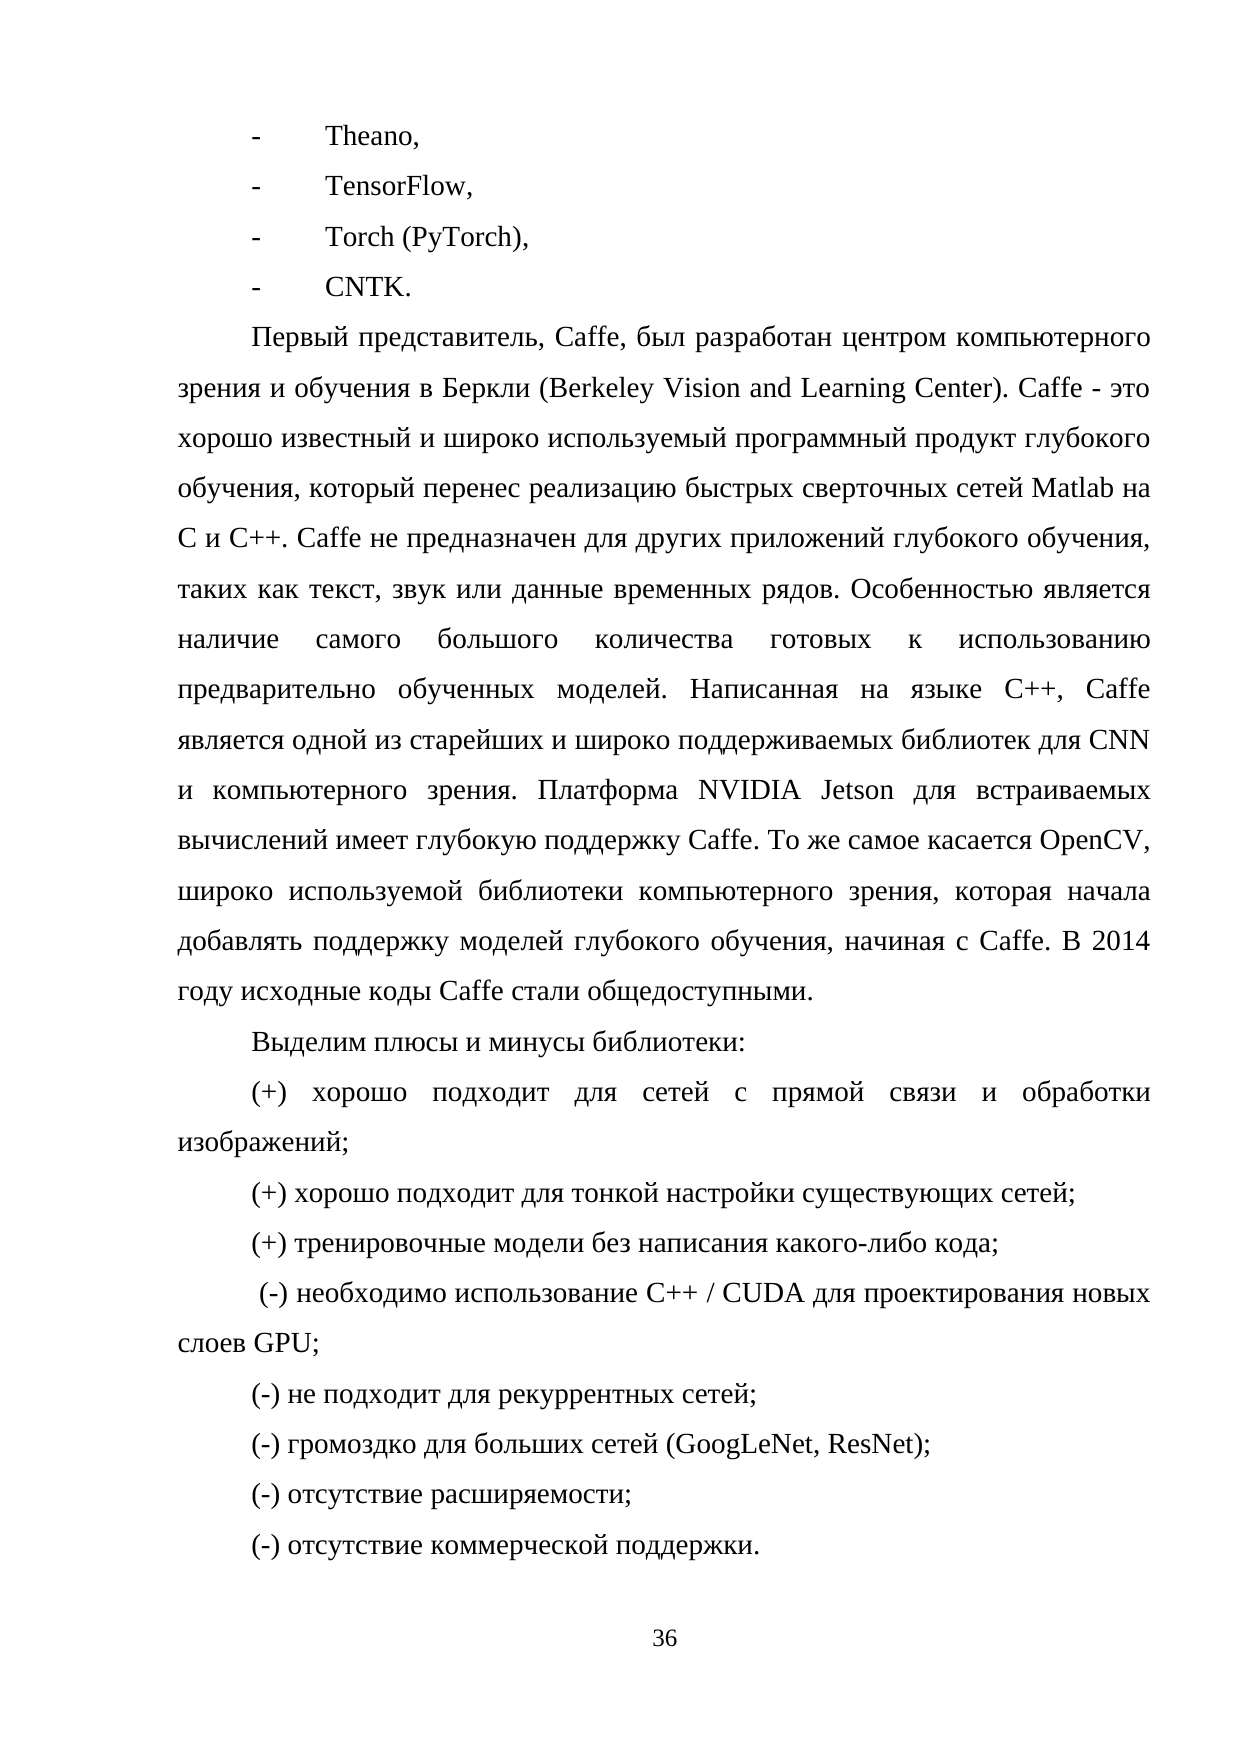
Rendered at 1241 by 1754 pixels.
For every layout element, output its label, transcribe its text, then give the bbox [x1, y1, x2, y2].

list CNTK. [177, 269, 1152, 303]
text (-) отсутствие коммерческой поддержки. [177, 1527, 1152, 1560]
text (-) громоздко для больших сетей (GoogLeNet, ResNet); [177, 1426, 1152, 1460]
text (+) тренировочные модели без написания какого-либо кода; [177, 1225, 1152, 1258]
text (-) отсутствие расширяемости; [177, 1477, 1152, 1510]
list Theano, [177, 118, 1152, 152]
text (+) хорошо подходит для тонкой настройки существующих сетей; [177, 1175, 1152, 1208]
text Выделим плюсы и минусы библиотеки: [177, 1024, 1152, 1057]
text (-) необходимо использование C++ / CUDA для проектирования новых слоев GPU; [177, 1275, 1152, 1359]
text Первый представитель, Caffe, был разработан центром компьютерного зрения и обучения в Беркли (Berkeley Vision and Learning Center). Caffe - это хорошо известный и широко используемый программный продукт глубокого обучения, который перенес реализацию быстрых сверточных сетей Matlab на C и С++. Caffe не предназначен для других приложений глубокого обучения, таких как текст, звук или данные временных рядов. Особенностью является наличие самого большого количества готовых к использованию предварительно обученных моделей. Написанная на языке C++, Caffe является одной из старейших и широко поддерживаемых библиотек для CNN и компьютерного зрения. Платформа NVIDIA Jetson для встраиваемых вычислений имеет глубокую поддержку Caffe. То же самое касается OpenCV, широко используемой библиотеки компьютерного зрения, которая начала добавлять поддержку моделей глубокого обучения, начиная с Caffe. В 2014 году исходные коды Caffe стали общедоступными. [177, 319, 1152, 1007]
list Torch (PyTorch), [177, 219, 1152, 252]
text (+) хорошо подходит для сетей с прямой связи и обработки изображений; [177, 1074, 1152, 1158]
list TensorFlow, [177, 168, 1152, 202]
text (-) не подходит для рекуррентных сетей; [177, 1376, 1152, 1409]
